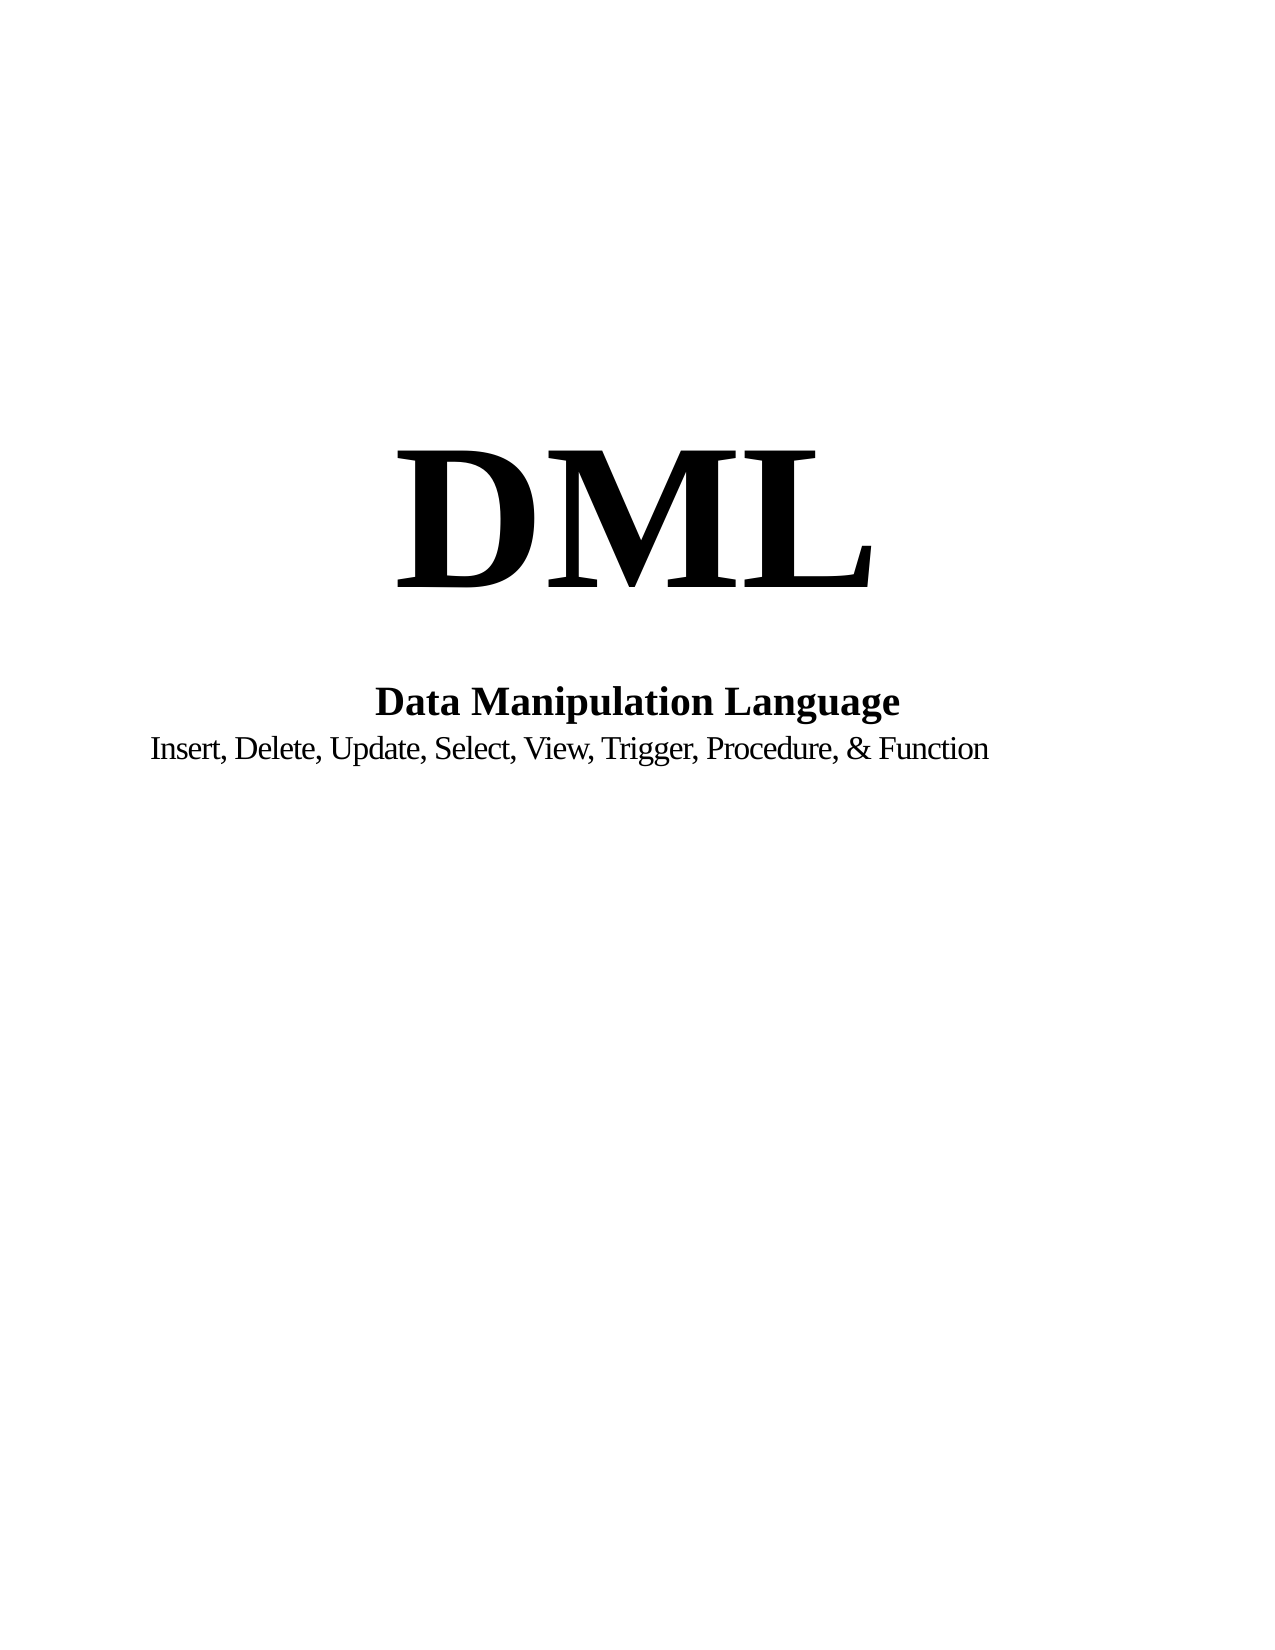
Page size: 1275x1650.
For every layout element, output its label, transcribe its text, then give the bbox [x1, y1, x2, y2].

subtitle DML [150, 393, 1125, 632]
title Insert, Delete, Update, Select, View, Trigger, Procedure, & Function [150, 728, 1125, 766]
subtitle Data Manipulation Language [150, 676, 1125, 724]
